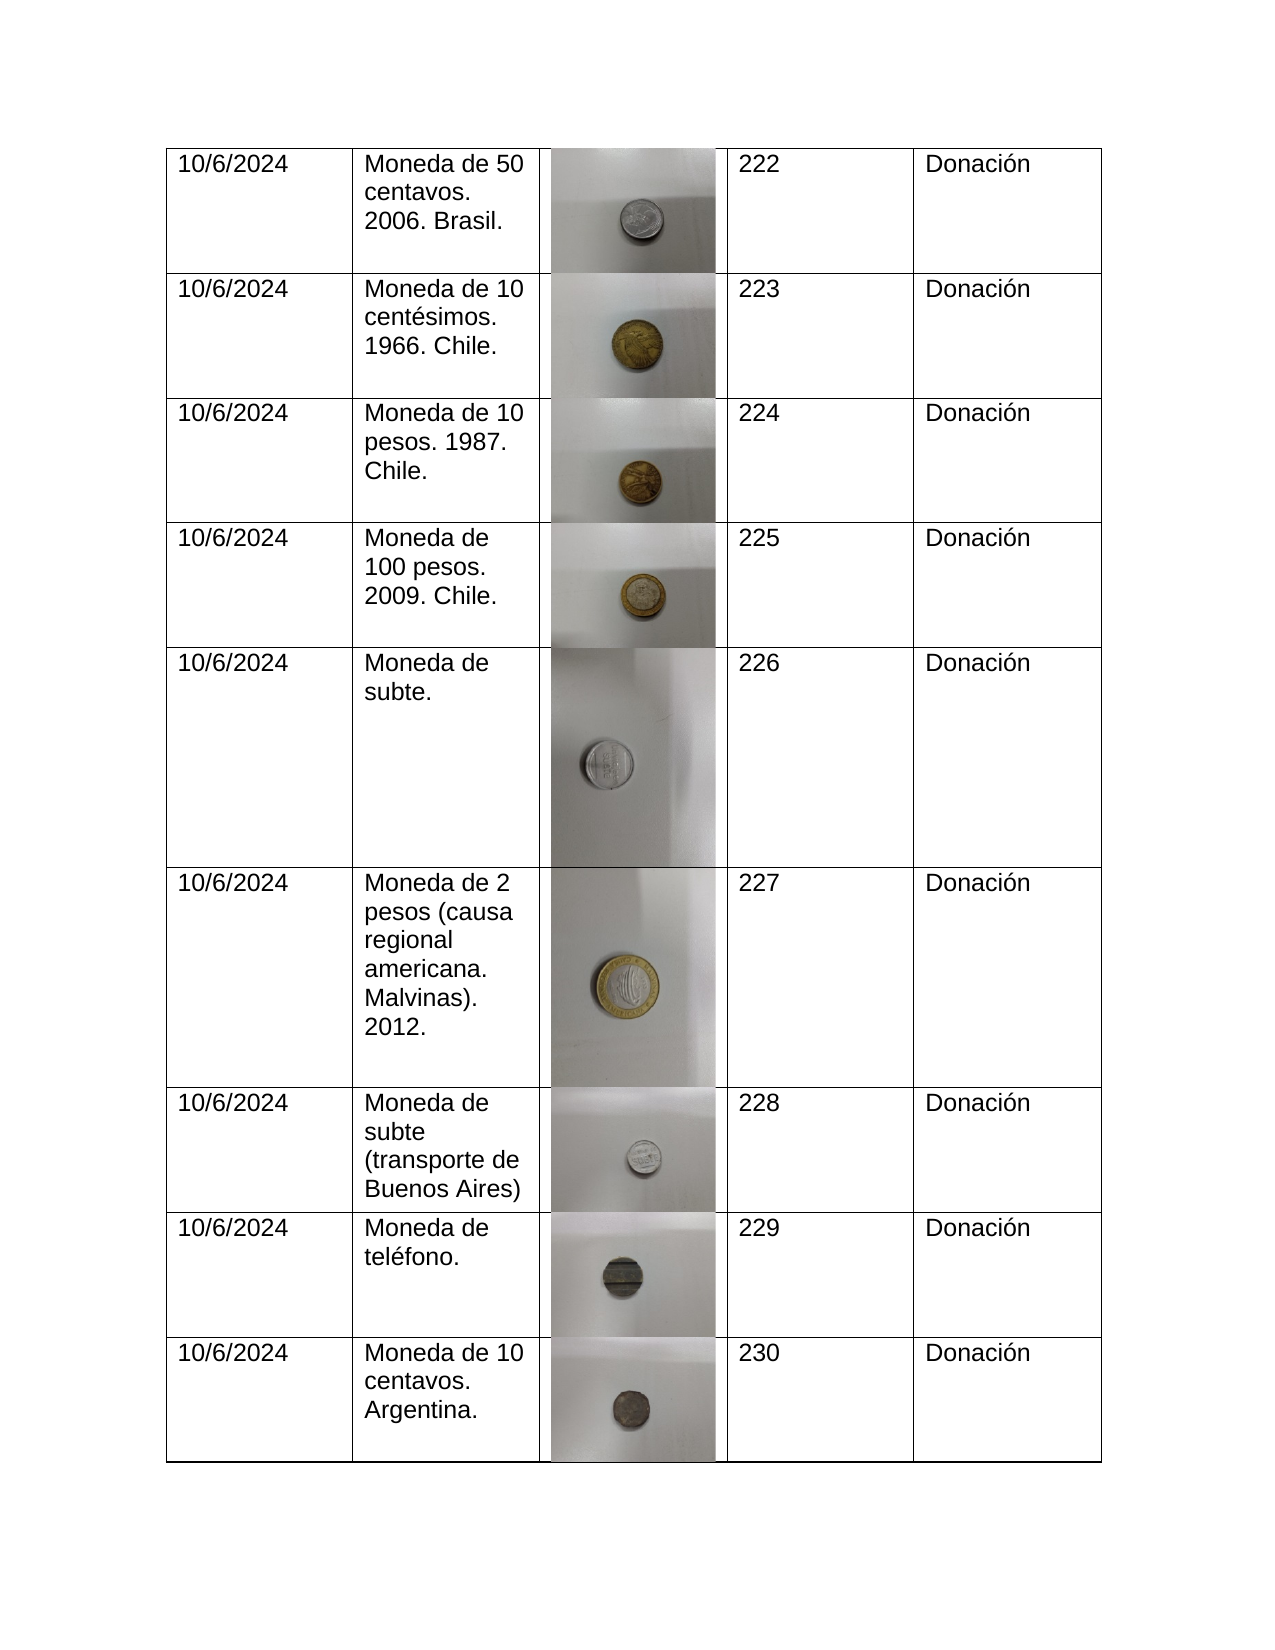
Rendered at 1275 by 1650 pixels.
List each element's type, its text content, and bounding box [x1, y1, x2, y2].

table_cell [540, 868, 551, 1087]
table_cell [716, 523, 727, 647]
table_cell [716, 1338, 727, 1461]
table_cell Moneda de subte (transporte de Buenos Aires) [353, 1088, 539, 1212]
table_cell 228 [728, 1088, 913, 1212]
table_cell Donación [914, 1088, 1101, 1212]
table_cell Donación [914, 523, 1101, 647]
table_cell [540, 274, 551, 397]
table_cell 10/6/2024 [167, 1088, 352, 1212]
table_cell Moneda de 50 centavos. 2006. Brasil. [353, 149, 539, 272]
table_cell [540, 1338, 551, 1461]
table_cell [716, 868, 727, 1087]
table_cell [716, 648, 727, 867]
table_cell [540, 1088, 551, 1212]
table_cell [716, 399, 727, 522]
table_cell 224 [728, 399, 913, 522]
table_cell 229 [728, 1213, 913, 1337]
picture [551, 148, 716, 867]
table_cell [716, 149, 727, 272]
table_cell Moneda de 100 pesos. 2009. Chile. [353, 523, 539, 647]
table_cell 10/6/2024 [167, 868, 352, 1087]
table_cell Moneda de 10 pesos. 1987. Chile. [353, 399, 539, 522]
table_cell [540, 1213, 551, 1337]
table_cell Donación [914, 648, 1101, 867]
table_cell Moneda de teléfono. [353, 1213, 539, 1337]
table_cell 226 [728, 648, 913, 867]
table_cell 10/6/2024 [167, 149, 352, 272]
table_cell Moneda de subte. [353, 648, 539, 867]
table_cell 10/6/2024 [167, 274, 352, 397]
table_cell 223 [728, 274, 913, 397]
table_cell [540, 648, 551, 867]
table_cell [540, 399, 551, 522]
table_cell Donación [914, 399, 1101, 522]
picture [551, 868, 716, 1462]
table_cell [353, 1338, 539, 1461]
table_cell [716, 1088, 727, 1212]
table_cell 227 [728, 868, 913, 1087]
table_cell 10/6/2024 [167, 523, 352, 647]
table_cell 230 [728, 1338, 913, 1461]
table_cell Donación [914, 1213, 1101, 1337]
table_cell 10/6/2024 [167, 648, 352, 867]
table_cell Moneda de 2 pesos (causa regional americana. Malvinas). 2012. [353, 868, 539, 1087]
table_cell [540, 523, 551, 647]
table_cell Donación [914, 149, 1101, 272]
table_cell [540, 149, 551, 272]
table_cell 10/6/2024 [167, 1213, 352, 1337]
table_cell [716, 274, 727, 397]
table_cell [716, 1213, 727, 1337]
table_cell Moneda de 10 centésimos. 1966. Chile. [353, 274, 539, 397]
table_cell 10/6/2024 [167, 399, 352, 522]
table_cell 222 [728, 149, 913, 272]
table_cell Donación [914, 1338, 1101, 1461]
table_cell 10/6/2024 [167, 1338, 352, 1461]
table_cell Donación [914, 274, 1101, 397]
table_cell Donación [914, 868, 1101, 1087]
table_cell 225 [728, 523, 913, 647]
